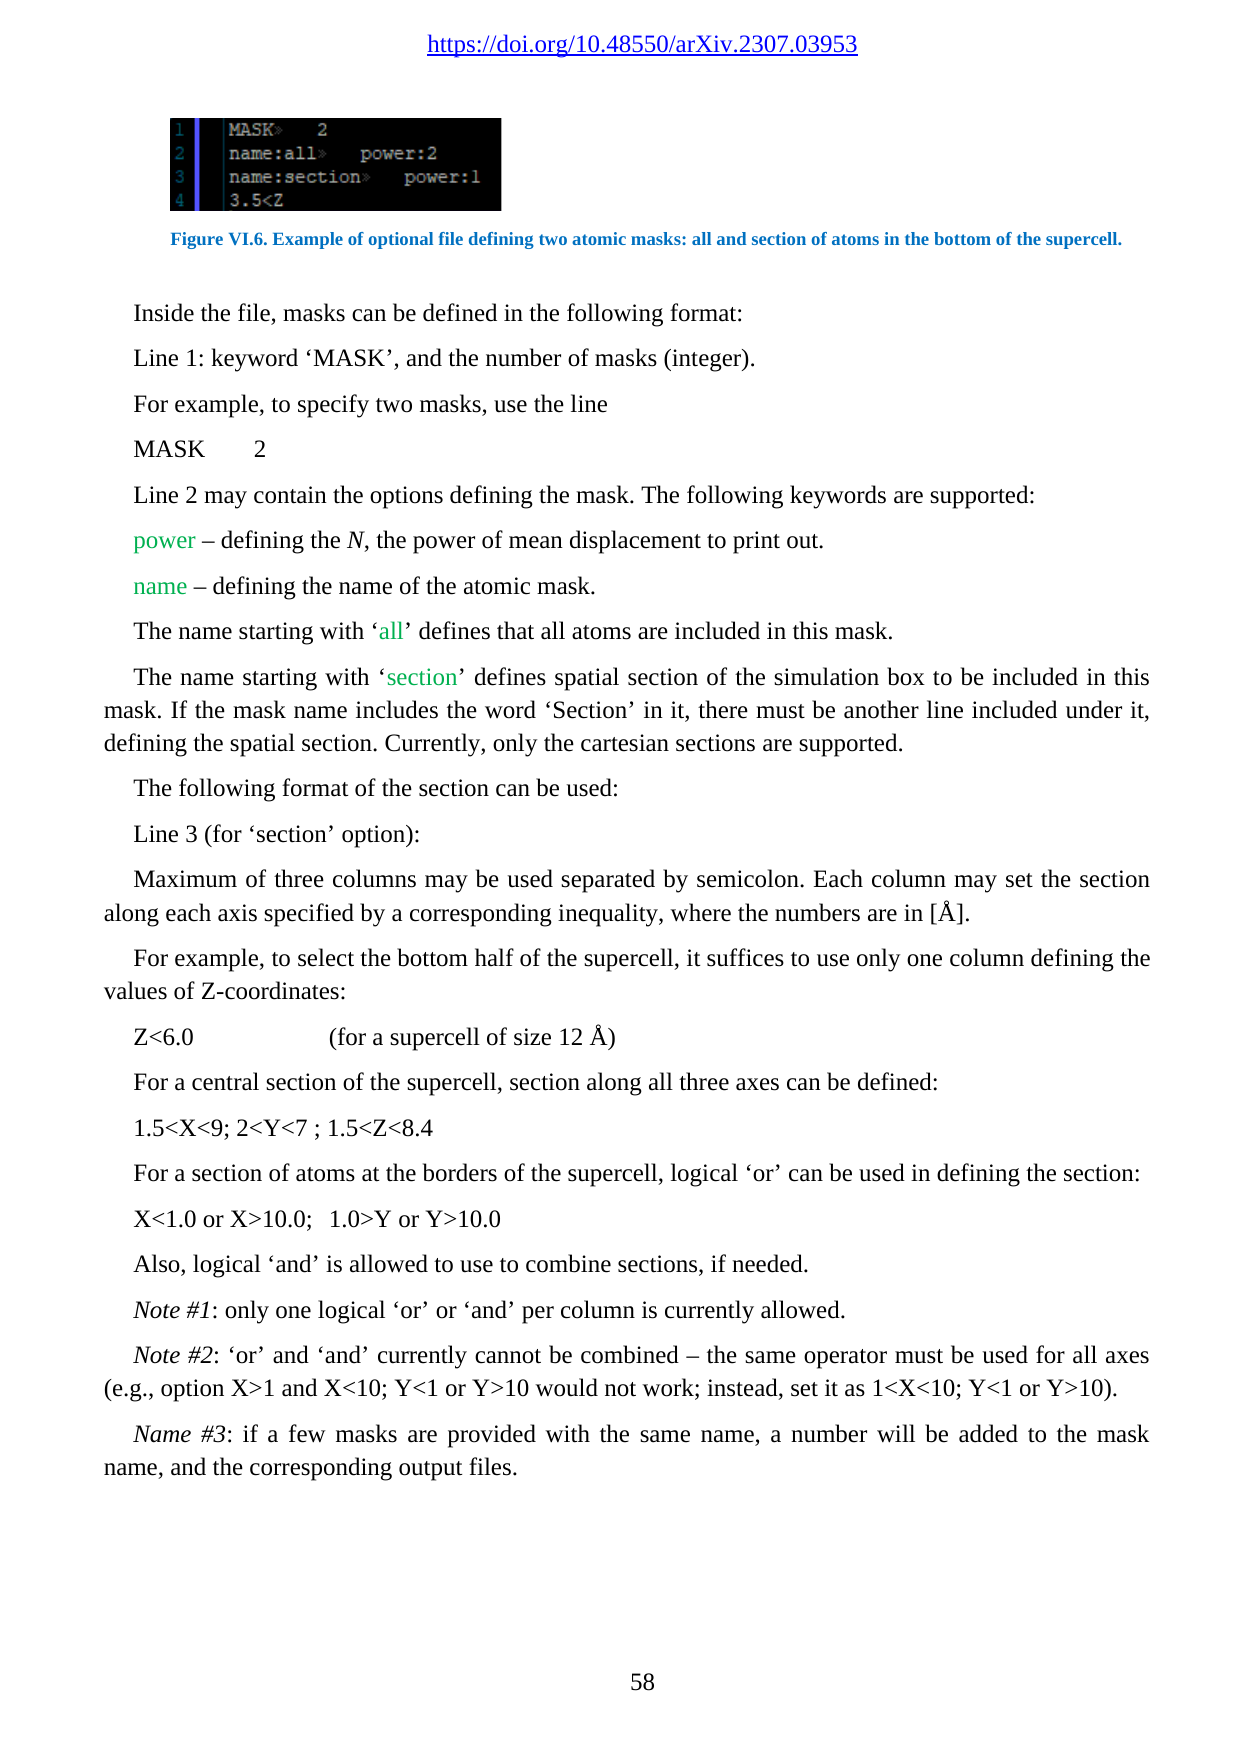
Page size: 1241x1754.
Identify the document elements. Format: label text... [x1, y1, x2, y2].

text For a section of atoms at the borders of the supercell, logical ‘or’ can be used in defining the section: [103, 1158, 1152, 1187]
text name – defining the name of the atomic mask. [103, 571, 1152, 600]
text The following format of the section can be used: [103, 773, 1152, 802]
text Note #2: ‘or’ and ‘and’ currently cannot be combined – the same operator must be used for all axes (e.g., option X>1 and X<10; Y<1 or Y>10 would not work; instead, set it as 1<X<10; Y<1 or Y>10). [103, 1340, 1152, 1402]
text Inside the file, masks can be defined in the following format: [103, 298, 1152, 327]
text MASK 2 [103, 434, 1152, 463]
picture [225, 118, 502, 211]
text The name starting with ‘all’ defines that all atoms are included in this mask. [103, 616, 1152, 645]
text Z<6.0 (for a supercell of size 12 Å) [103, 1022, 1152, 1050]
text 1.5<X<9; 2<Y<7 ; 1.5<Z<8.4 [103, 1113, 1152, 1141]
text Line 2 may contain the options defining the mask. The following keywords are supported: [103, 480, 1152, 509]
text X<1.0 or X>10.0; 1.0>Y or Y>10.0 [103, 1204, 1152, 1232]
picture [170, 118, 222, 211]
text Line 3 (for ‘section’ option): [103, 819, 1152, 848]
text For example, to specify two masks, use the line [103, 389, 1152, 418]
text Note #1: only one logical ‘or’ or ‘and’ per column is currently allowed. [103, 1295, 1152, 1323]
text Line 1: keyword ‘MASK’, and the number of masks (integer). [103, 343, 1152, 372]
text Maximum of three columns may be used separated by semicolon. Each column may set the section along each axis specified by a corresponding inequality, where the numbers are in [Å]. [103, 864, 1152, 926]
text For a central section of the supercell, section along all three axes can be defined: [103, 1067, 1152, 1096]
text Also, logical ‘and’ is allowed to use to combine sections, if needed. [103, 1249, 1152, 1278]
text power – defining the N, the power of mean displacement to print out. [103, 525, 1152, 554]
text Name #3: if a few masks are provided with the same name, a number will be added to the mask name, and the corresponding output files. [103, 1419, 1152, 1481]
text The name starting with ‘section’ defines spatial section of the simulation box to be included in this mask. If the mask name includes the word ‘Section’ in it, there must be another line included under it, defining the spatial section. Currently, only the cartesian sections are supported. [103, 662, 1152, 757]
text For example, to select the bottom half of the supercell, it suffices to use only one column defining the values of Z-coordinates: [103, 943, 1152, 1005]
